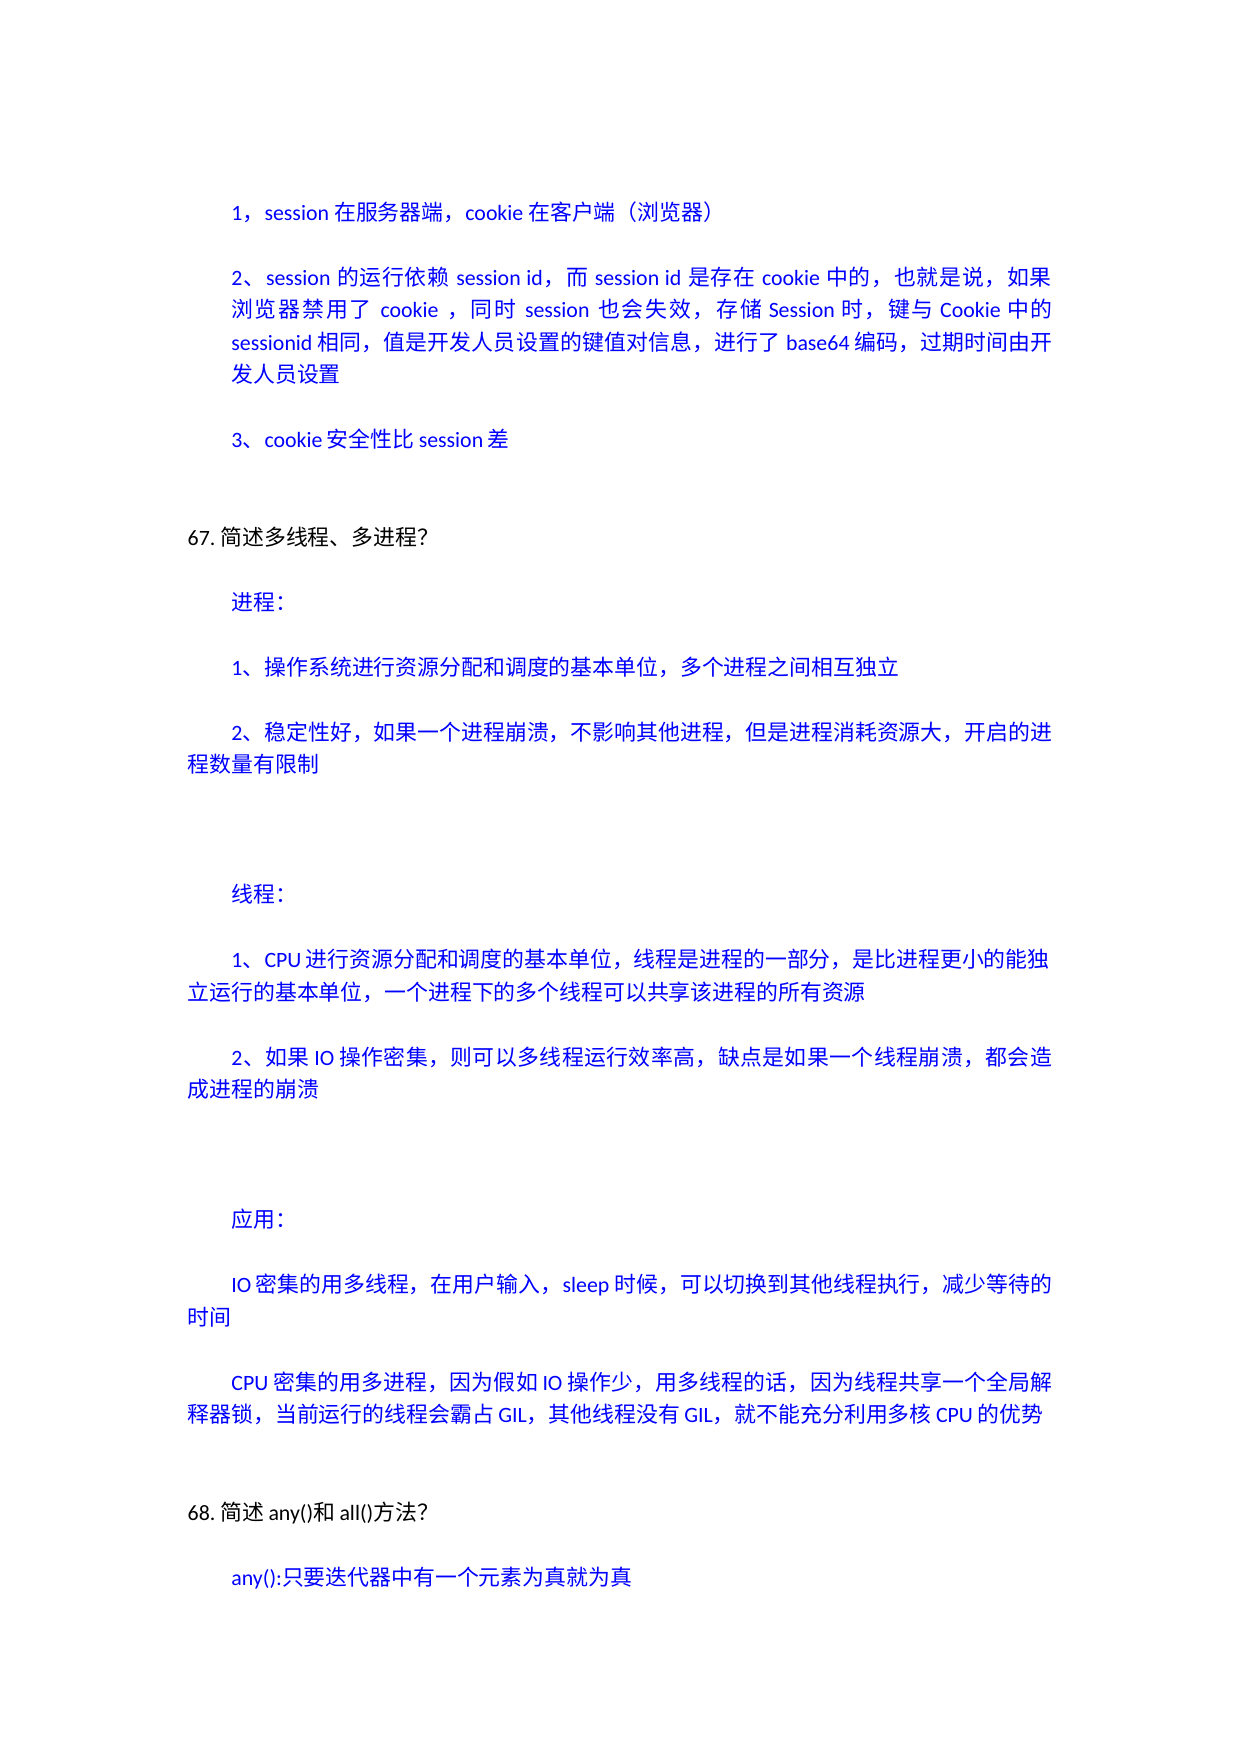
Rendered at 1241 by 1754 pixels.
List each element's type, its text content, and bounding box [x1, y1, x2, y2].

list 2、session 的运行依赖 session id，而 session id 是存在 cookie 中的，也就是说，如果 浏览器禁用了 cookie ，同时 session 也会失效，存储Session时，键与Cookie中的 sessionid相同，值是开发人员设置的键值对信息，进行了base64编码，过期时间由开 发人员设置 [187, 259, 1053, 389]
list 2、稳定性好，如果一个进程崩溃，不影响其他进程，但是进程消耗资源大，开启的进程数量有限制 [187, 714, 1053, 779]
list 1、CPU进行资源分配和调度的基本单位，线程是进程的一部分，是比进程更小的能独立运行的基本单位，一个进程下的多个线程可以共享该进程的所有资源 [187, 942, 1053, 1007]
list 1、操作系统进行资源分配和调度的基本单位，多个进程之间相互独立 [187, 649, 1053, 682]
list 应用： [187, 1202, 1053, 1234]
list any():只要迭代器中有一个元素为真就为真 [187, 1559, 1053, 1592]
list 1，session 在服务器端，cookie 在客户端（浏览器） [187, 194, 1053, 227]
list 2、如果IO操作密集，则可以多线程运行效率高，缺点是如果一个线程崩溃，都会造成进程的崩溃 [187, 1039, 1053, 1104]
list 进程： [187, 584, 1053, 617]
list 简述any()和all()方法？ [187, 1494, 1053, 1527]
list IO密集的用多线程，在用户输入，sleep 时候，可以切换到其他线程执行，减少等待的时间 [187, 1267, 1053, 1332]
list 线程： [187, 877, 1053, 909]
list 简述多线程、多进程？ [187, 519, 1053, 552]
list 3、cookie安全性比session差 [187, 422, 1053, 454]
list CPU密集的用多进程，因为假如IO操作少，用多线程的话，因为线程共享一个全局解释器锁，当前运行的线程会霸占GIL，其他线程没有GIL，就不能充分利用多核CPU的优势 [187, 1364, 1053, 1429]
